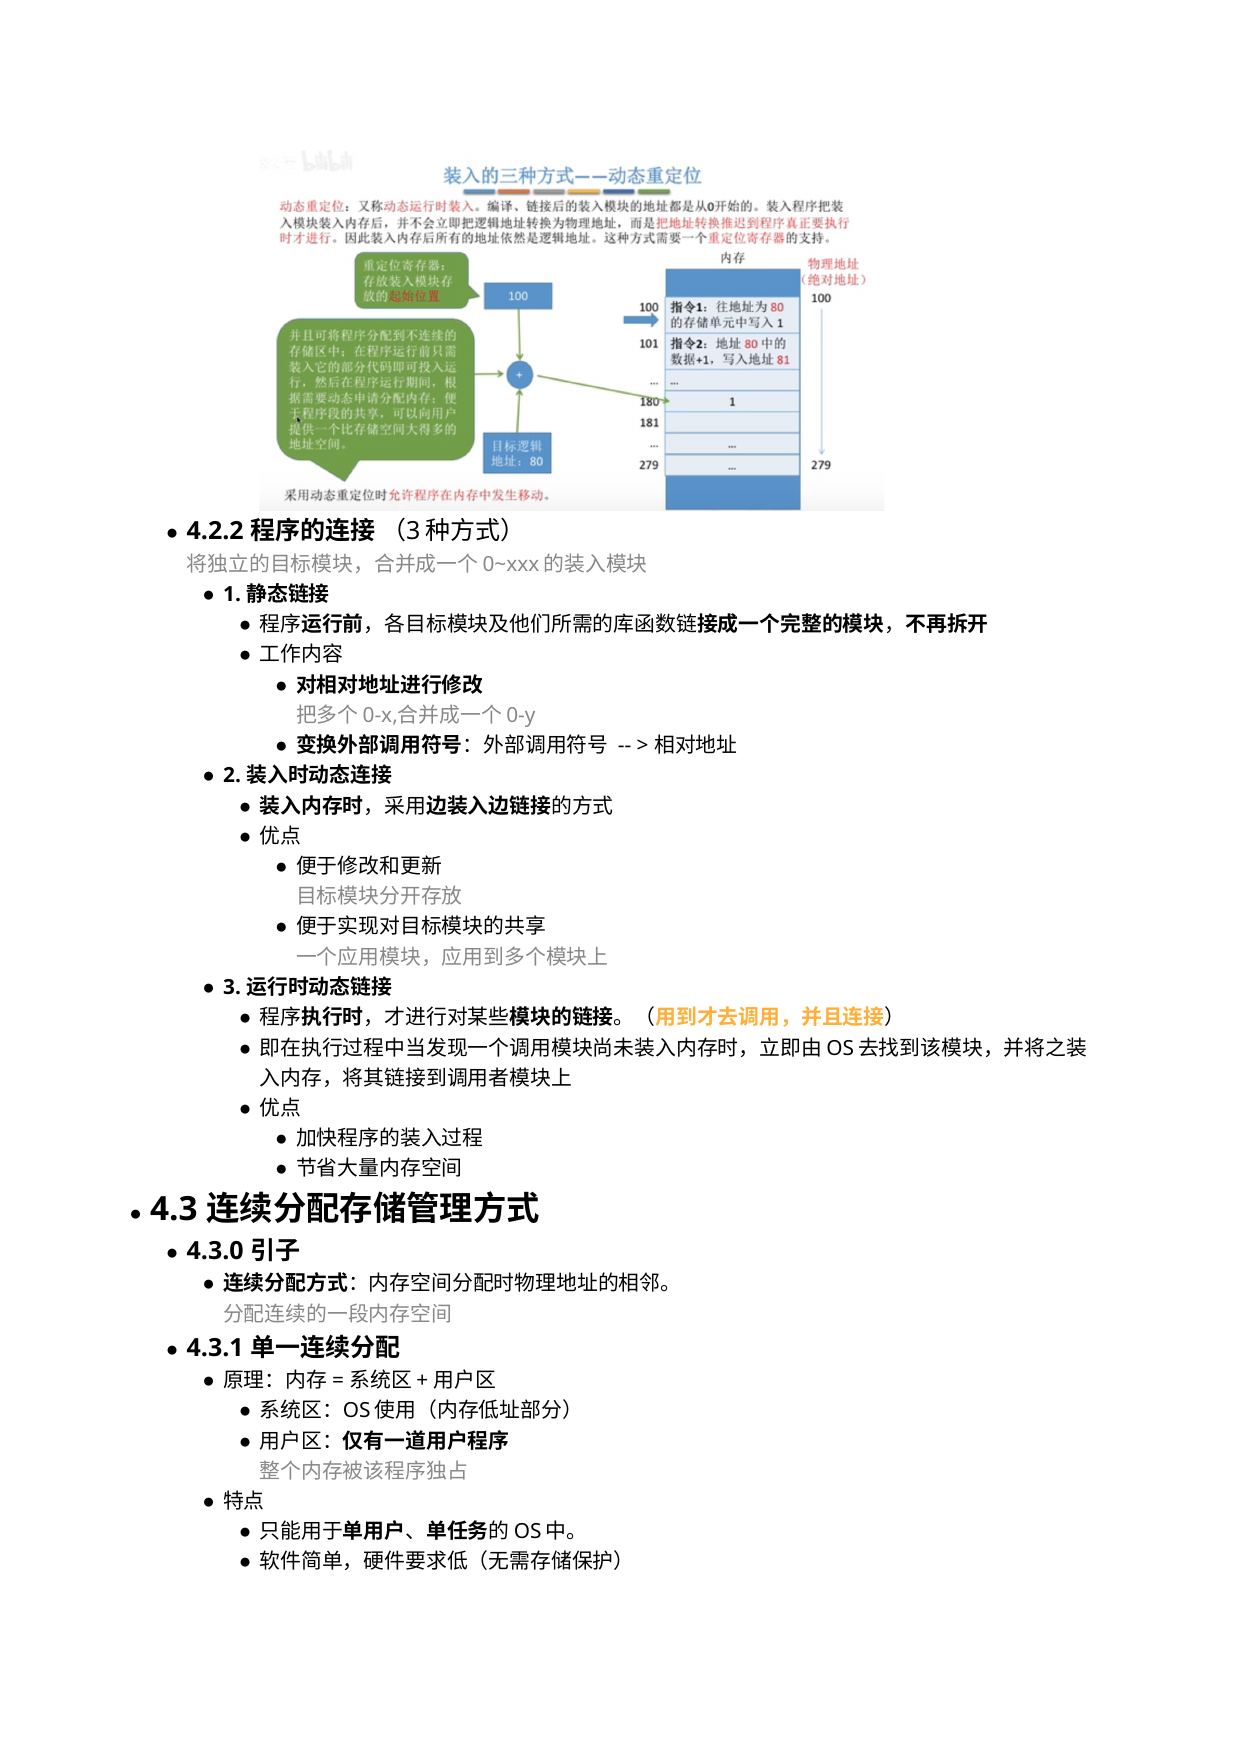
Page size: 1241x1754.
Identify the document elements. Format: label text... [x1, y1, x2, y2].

list 4.3 连续分配存储管理方式 [129, 1182, 1090, 1230]
list 连续分配方式：内存空间分配时物理地址的相邻。 [202, 1267, 1090, 1297]
picture [259, 150, 885, 511]
list 即在执行过程中当发现一个调用模块尚未装入内存时，立即由OS去找到该模块，并将之装入内存，将其链接到调用者模块上 [238, 1031, 1090, 1091]
text 把多个0-x,合并成一个0-y [296, 698, 1090, 728]
list 优点 [238, 819, 1090, 849]
text 目标模块分开存放 [296, 879, 1090, 910]
list 4.2.2 程序的连接 （3种方式） [166, 511, 1090, 547]
text 一个应用模块，应用到多个模块上 [296, 940, 1090, 970]
list 4.3.1 单一连续分配 [166, 1327, 1090, 1363]
list 特点 [202, 1484, 1090, 1514]
list 节省大量内存空间 [275, 1152, 1090, 1182]
list 便于修改和更新 [275, 849, 1090, 879]
list 程序运行前，各目标模块及他们所需的库函数链接成一个完整的模块，不再拆开 [238, 607, 1090, 638]
list 3. 运行时动态链接 [202, 970, 1090, 1001]
list 2. 装入时动态连接 [202, 759, 1090, 789]
text 分配连续的一段内存空间 [223, 1297, 1090, 1327]
list 对相对地址进行修改 [275, 668, 1090, 698]
list 便于实现对目标模块的共享 [275, 910, 1090, 940]
list 4.3.0 引子 [166, 1230, 1090, 1267]
list 装入内存时，采用边装入边链接的方式 [238, 789, 1090, 819]
list 工作内容 [238, 638, 1090, 668]
list 变换外部调用符号：外部调用符号 -- > 相对地址 [275, 728, 1090, 759]
list 原理：内存 = 系统区 + 用户区 [202, 1363, 1090, 1393]
list 用户区：仅有一道用户程序 [238, 1424, 1090, 1454]
list 系统区：OS使用（内存低址部分） [238, 1393, 1090, 1424]
list 加快程序的装入过程 [275, 1121, 1090, 1152]
list 软件简单，硬件要求低（无需存储保护） [238, 1545, 1090, 1575]
list 只能用于单用户、单任务的OS中。 [238, 1514, 1090, 1545]
text 整个内存被该程序独占 [259, 1454, 1090, 1484]
text 将独立的目标模块，合并成一个0~xxx的装入模块 [186, 547, 1090, 577]
list 程序执行时，才进行对某些模块的链接。（用到才去调用，并且连接） [238, 1001, 1090, 1031]
list 1. 静态链接 [202, 577, 1090, 607]
list 优点 [238, 1091, 1090, 1121]
